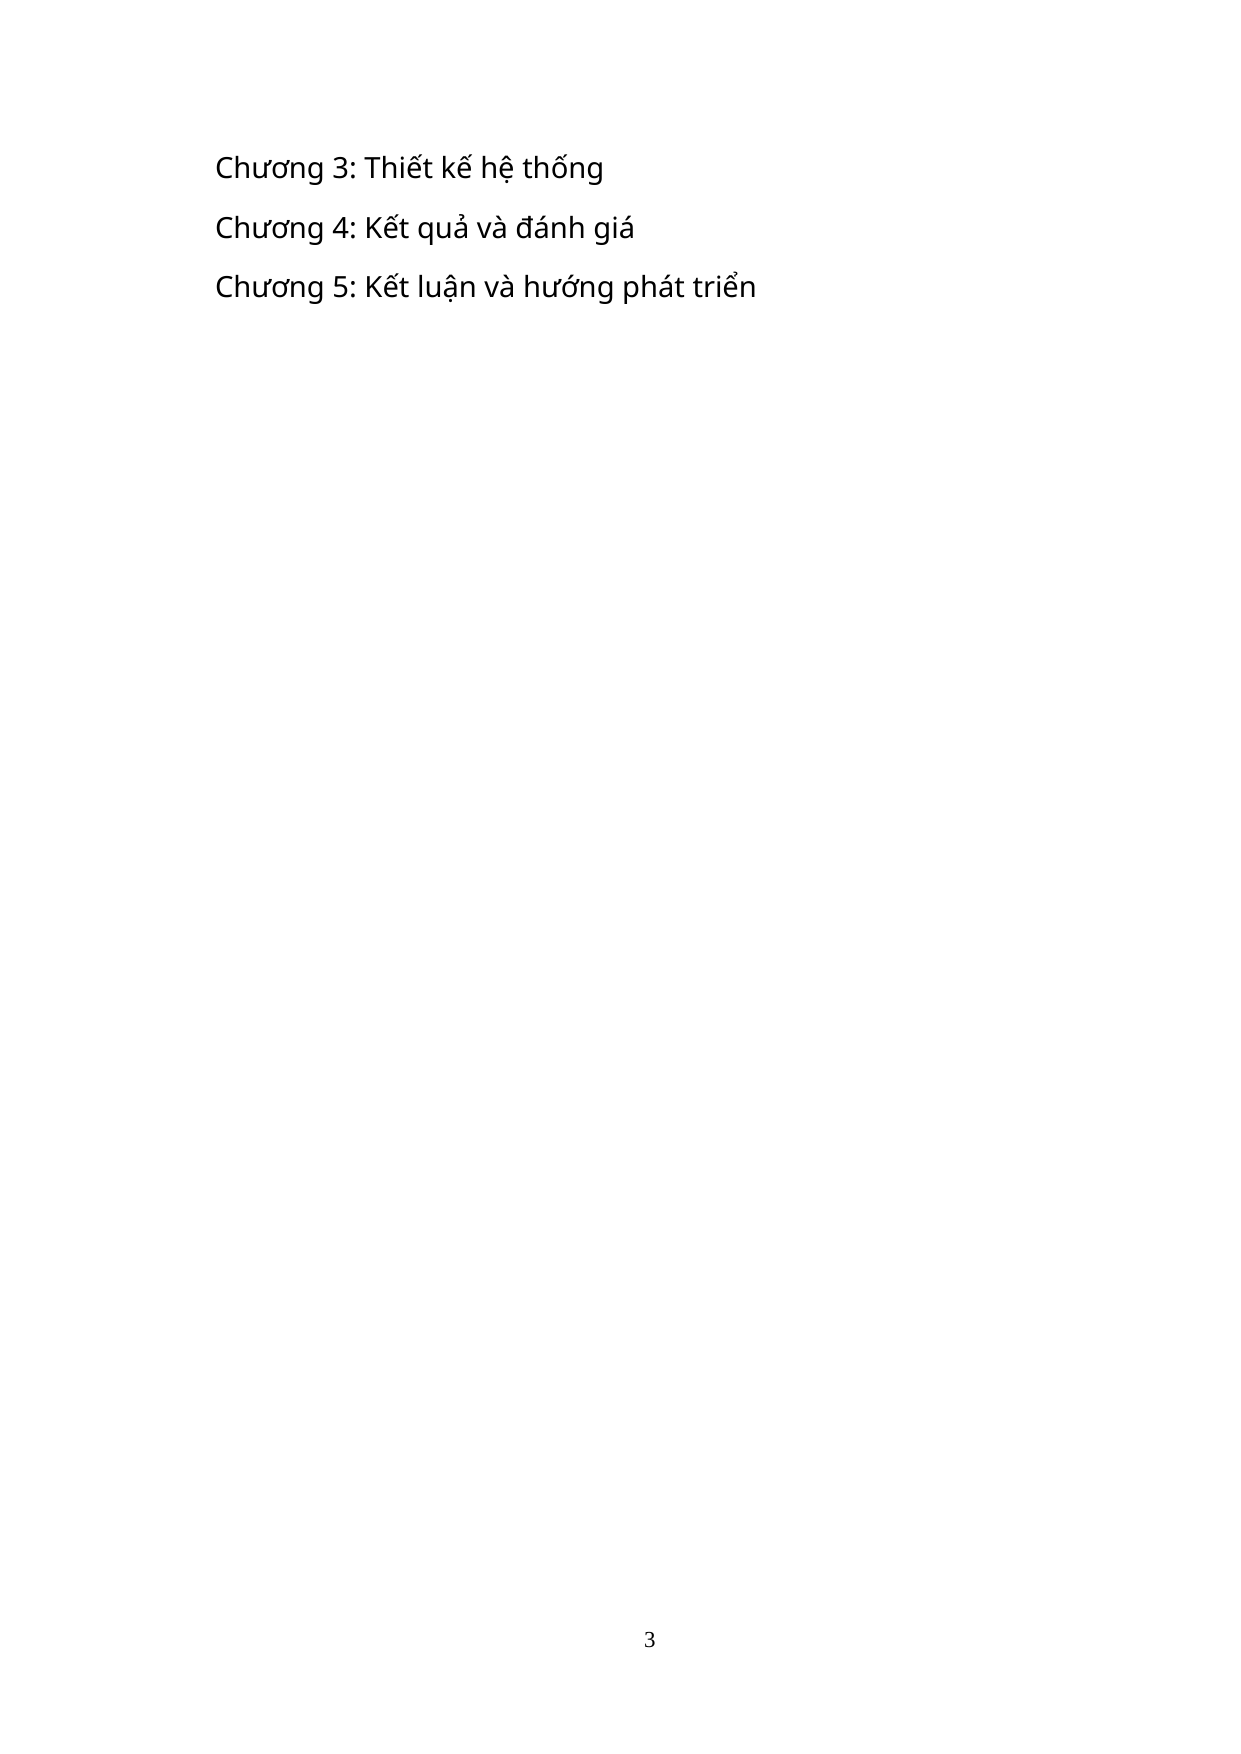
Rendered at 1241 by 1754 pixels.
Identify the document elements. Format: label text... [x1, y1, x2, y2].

text Chương 5: Kết luận và hướng phát triển [177, 267, 1122, 306]
text Chương 3: Thiết kế hệ thống [177, 148, 1122, 187]
text Chương 4: Kết quả và đánh giá [177, 207, 1122, 247]
